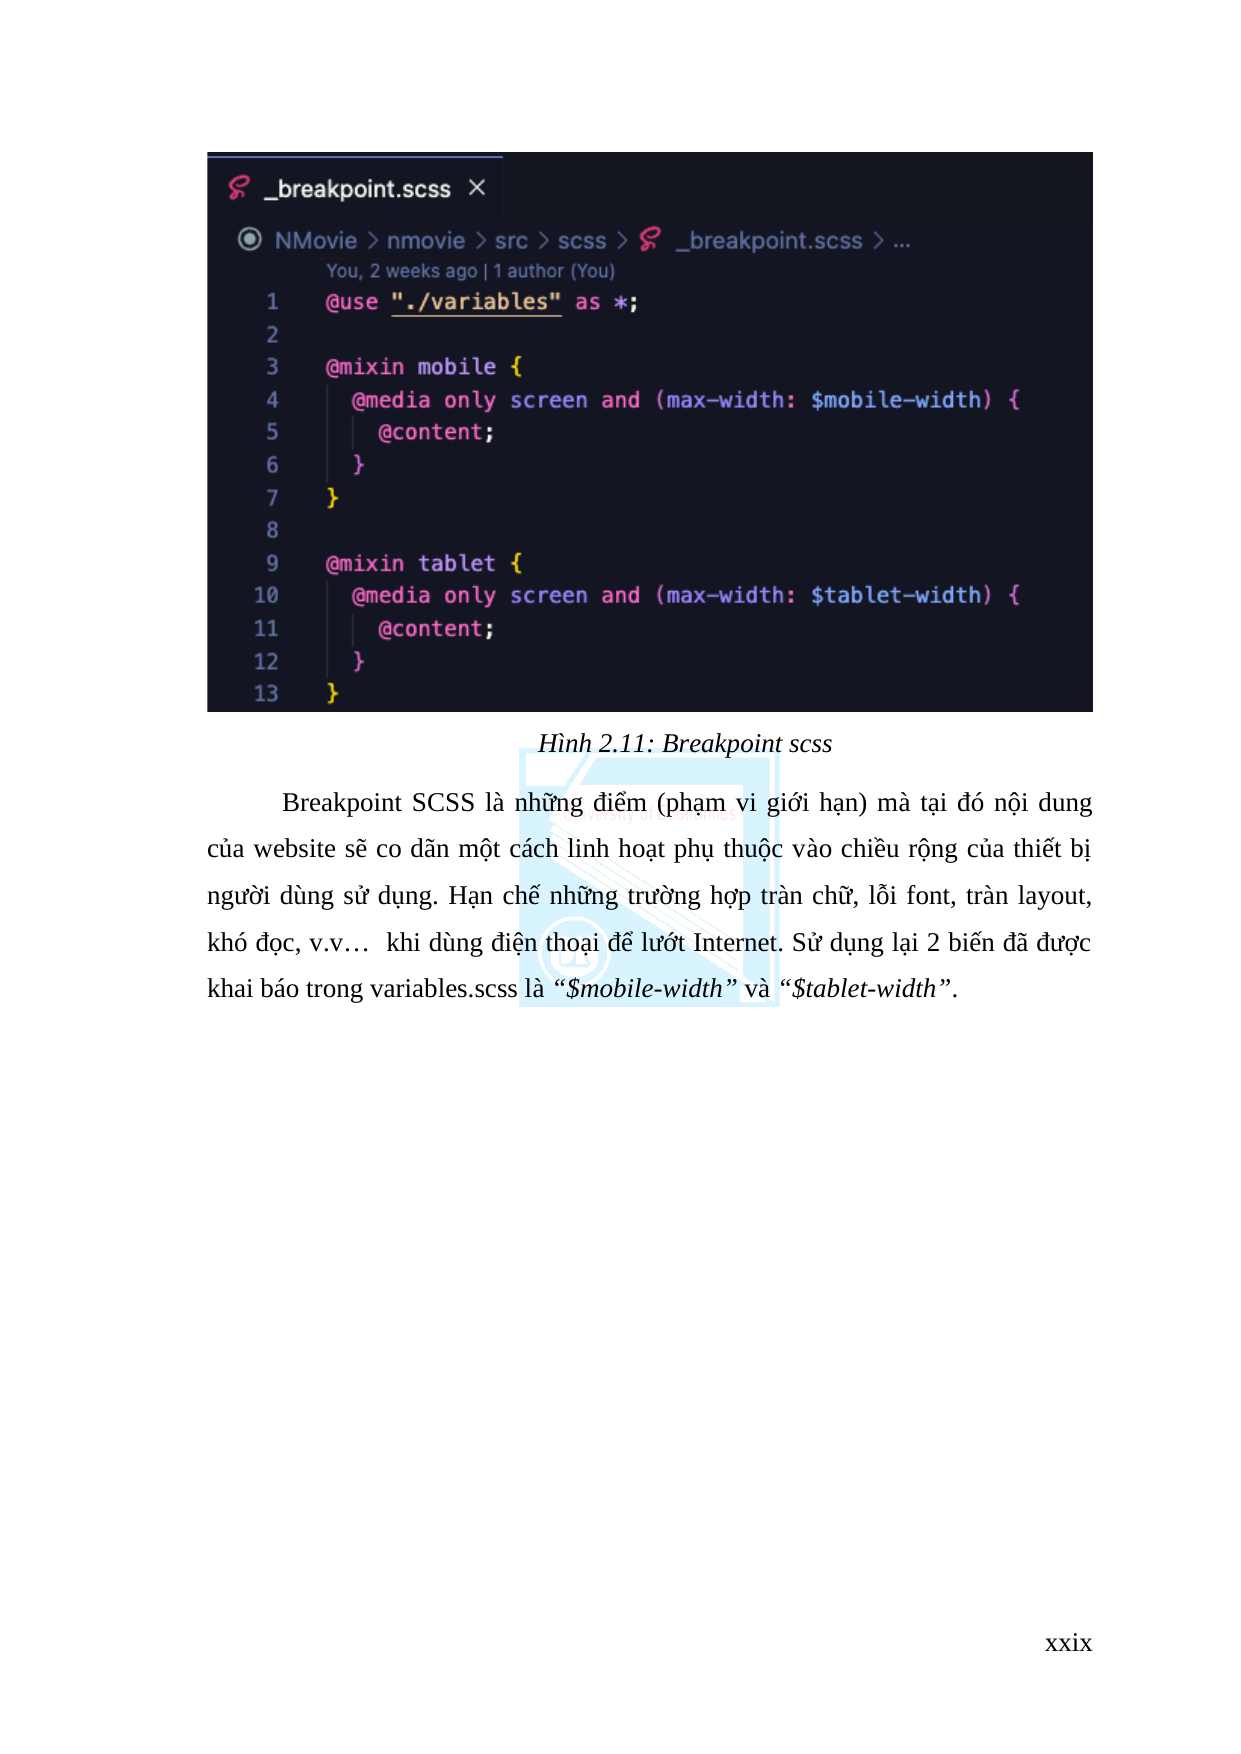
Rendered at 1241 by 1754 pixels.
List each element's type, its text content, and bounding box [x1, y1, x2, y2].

text Breakpoint SCSS là những điểm (phạm vi giới hạn) mà tại đó nội dung của website sẽ co dãn một cách linh hoạt phụ thuộc vào chiều rộng của thiết bị người dùng sử dụng. Hạn chế những trường hợp tràn chữ, lỗi font, tràn layout, khó đọc, v.v… khi dùng điện thoại để lướt Internet. Sử dụng lại 2 biến đã được khai báo trong variables.scss là “$mobile-width” và “$tablet-width”. [207, 786, 1092, 1004]
text Hình 2.11: Breakpoint scss [281, 712, 1092, 758]
picture [207, 152, 1093, 712]
